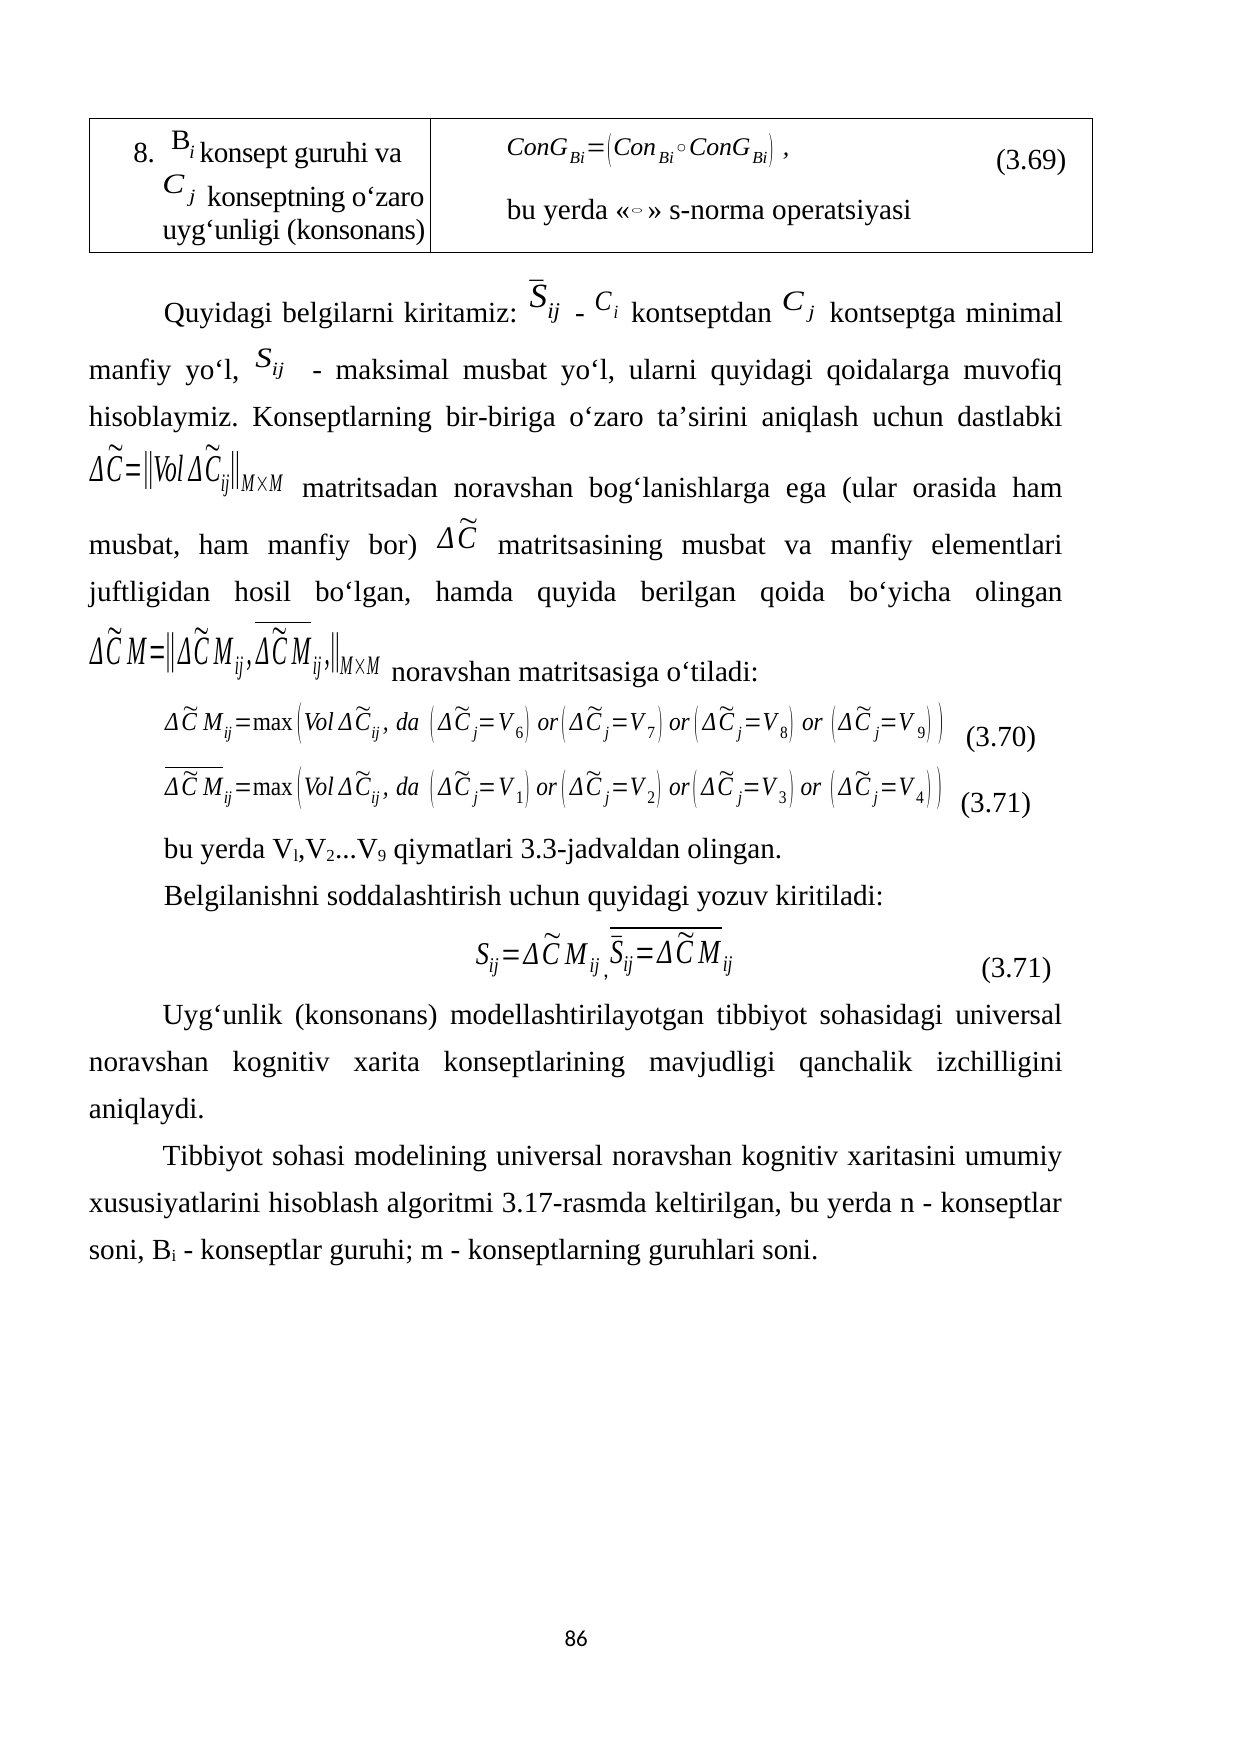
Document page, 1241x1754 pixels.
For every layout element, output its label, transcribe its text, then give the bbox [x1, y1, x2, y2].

text Uyg‘unlik (konsonans) modellashtirilayotgan tibbiyot sohasidagi universal noravshan kognitiv xarita konseptlarining mavjudligi qanchalik izchilligini aniqlaydi. [89, 997, 1063, 1125]
table_cell (3.69) bu yerda «» s-norma operatsiyasi [431, 119, 1092, 252]
text bu yerda Vl,V2...V9 qiymatlari 3.3-jadvaldan olingan. [89, 832, 1063, 865]
text Tibbiyot sohasi modelining universal noravshan kognitiv xaritasini umumiy xususiyatlarini hisoblash algoritmi 3.17-rasmda keltirilgan, bu yerda n - konseptlar soni, Bi - konseptlar guruhi; m - konseptlarning guruhlari soni. [89, 1138, 1063, 1265]
text Belgilanishni soddalashtirish uchun quyidagi yozuv kiritiladi: [89, 878, 1063, 912]
text , (3.71) [89, 925, 1063, 984]
text Quyidagi belgilarni kiritamiz: - kontseptdan kontseptga minimal manfiy yo‘l, - maksimal musbat yo‘l, ularni quyidagi qoidalarga muvofiq hisoblaymiz. Konseptlarning bir-biriga o‘zaro taʼsirini aniqlash uchun dastlabki matritsadan noravshan bog‘lanishlarga ega (ular orasida ham musbat, ham manfiy bor) matritsasining musbat va manfiy elementlari juftligidan hosil boʻlgan, hamda quyida berilgan qoida boʻyicha olingan noravshan matritsasiga o‘tiladi: [89, 278, 1063, 688]
table_cell 8. konsept guruhi va konseptning o‘zaro uyg‘unligi (konsonans) [90, 119, 430, 252]
text (3.71) [89, 766, 1063, 818]
text (3.70) [89, 701, 1063, 752]
